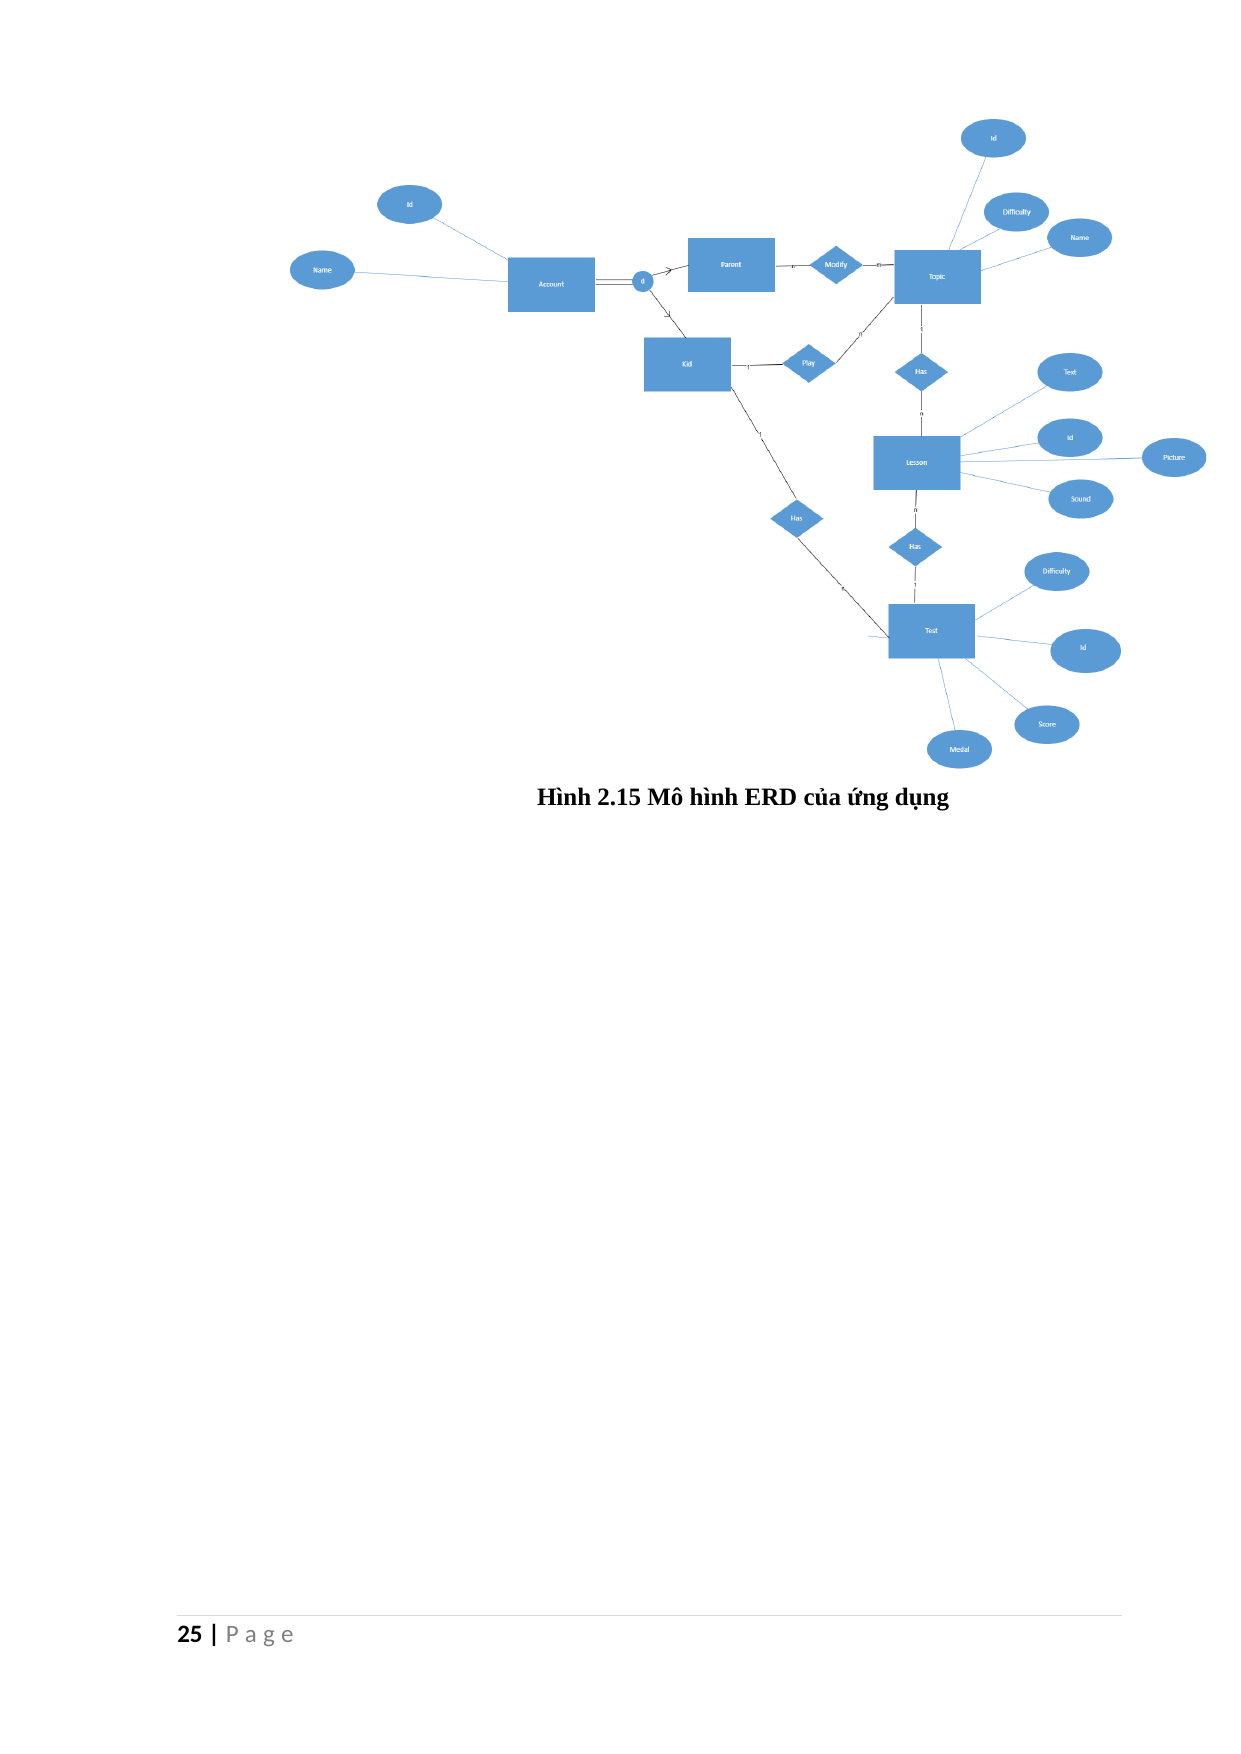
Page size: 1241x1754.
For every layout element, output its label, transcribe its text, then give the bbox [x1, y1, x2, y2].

picture [289, 118, 1207, 769]
list Hình 2.15 Mô hình ERD của ứng dụng [364, 782, 1122, 811]
